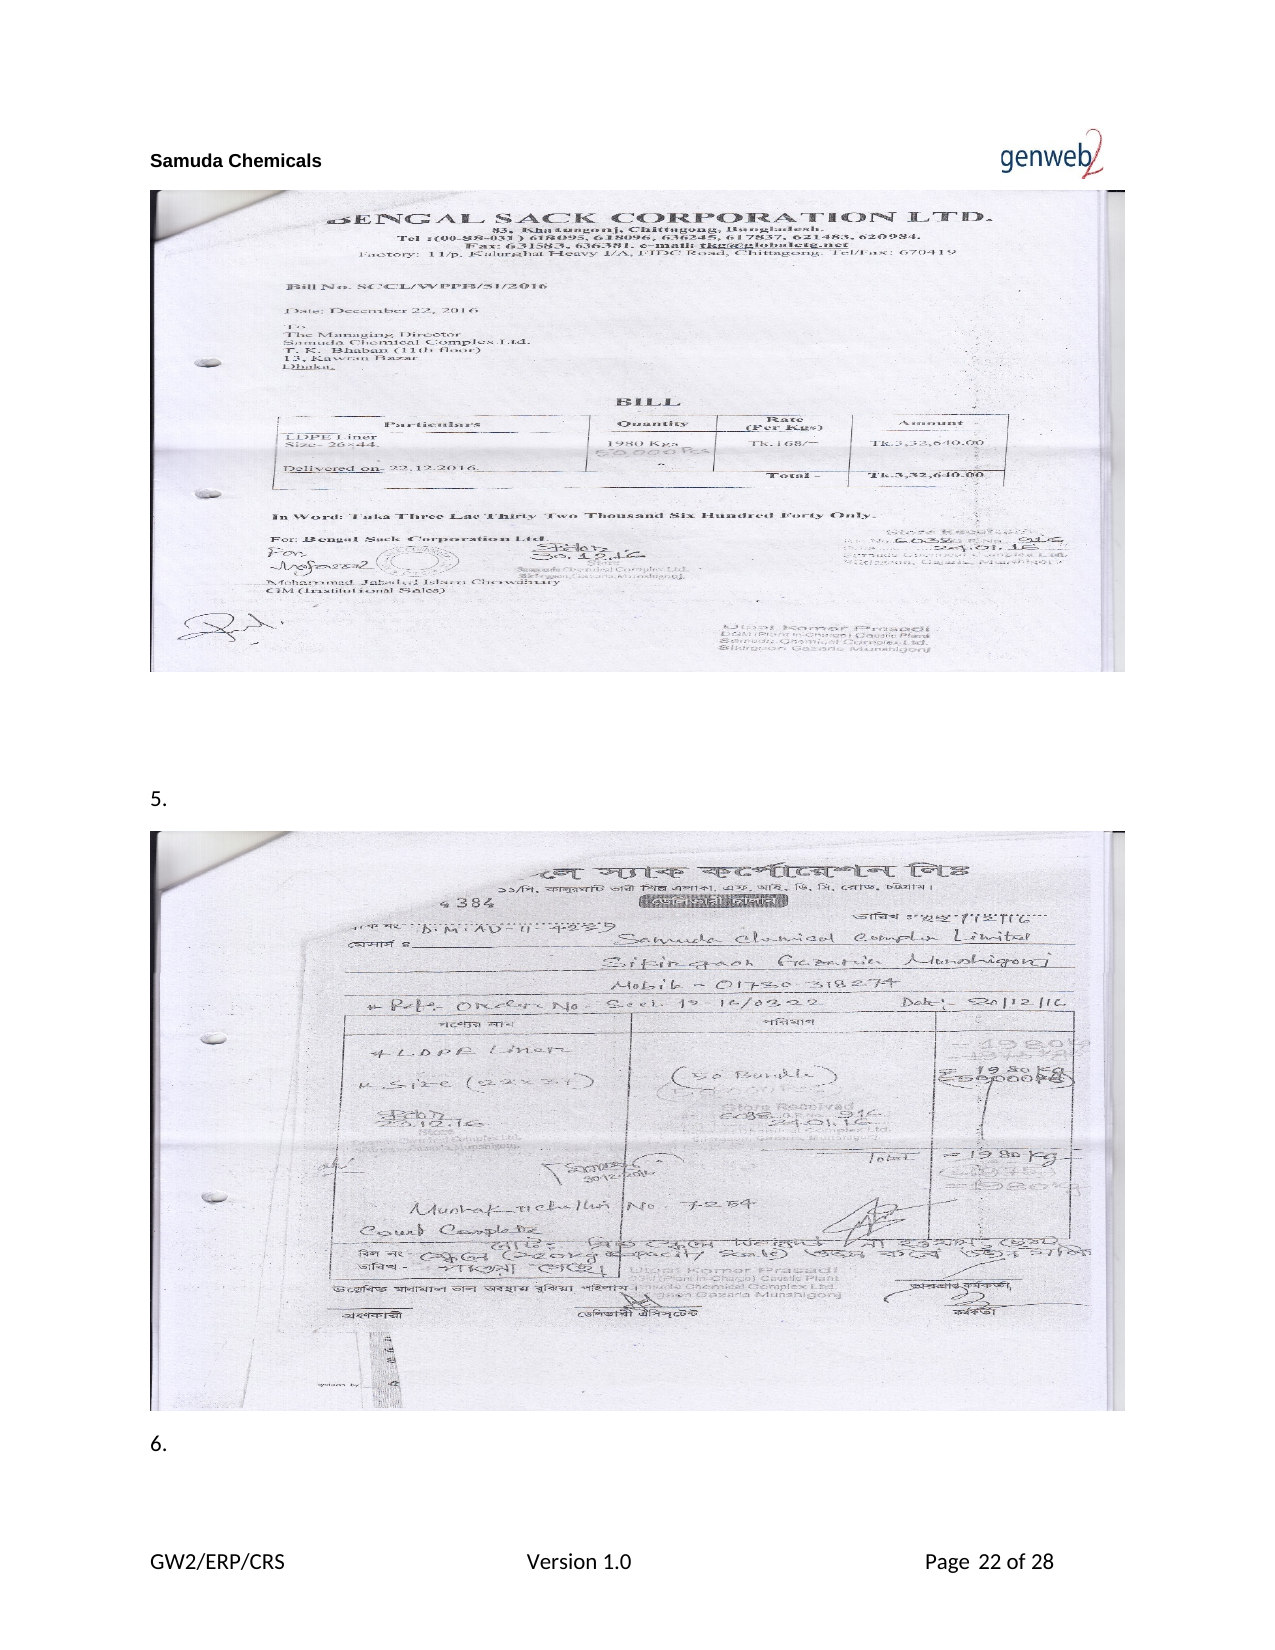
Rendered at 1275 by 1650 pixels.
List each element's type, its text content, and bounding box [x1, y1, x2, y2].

picture [150, 190, 1125, 672]
text 6. [150, 1429, 1125, 1458]
picture [1000, 128, 1103, 179]
picture [150, 831, 1125, 1411]
text 5. [150, 784, 1125, 812]
